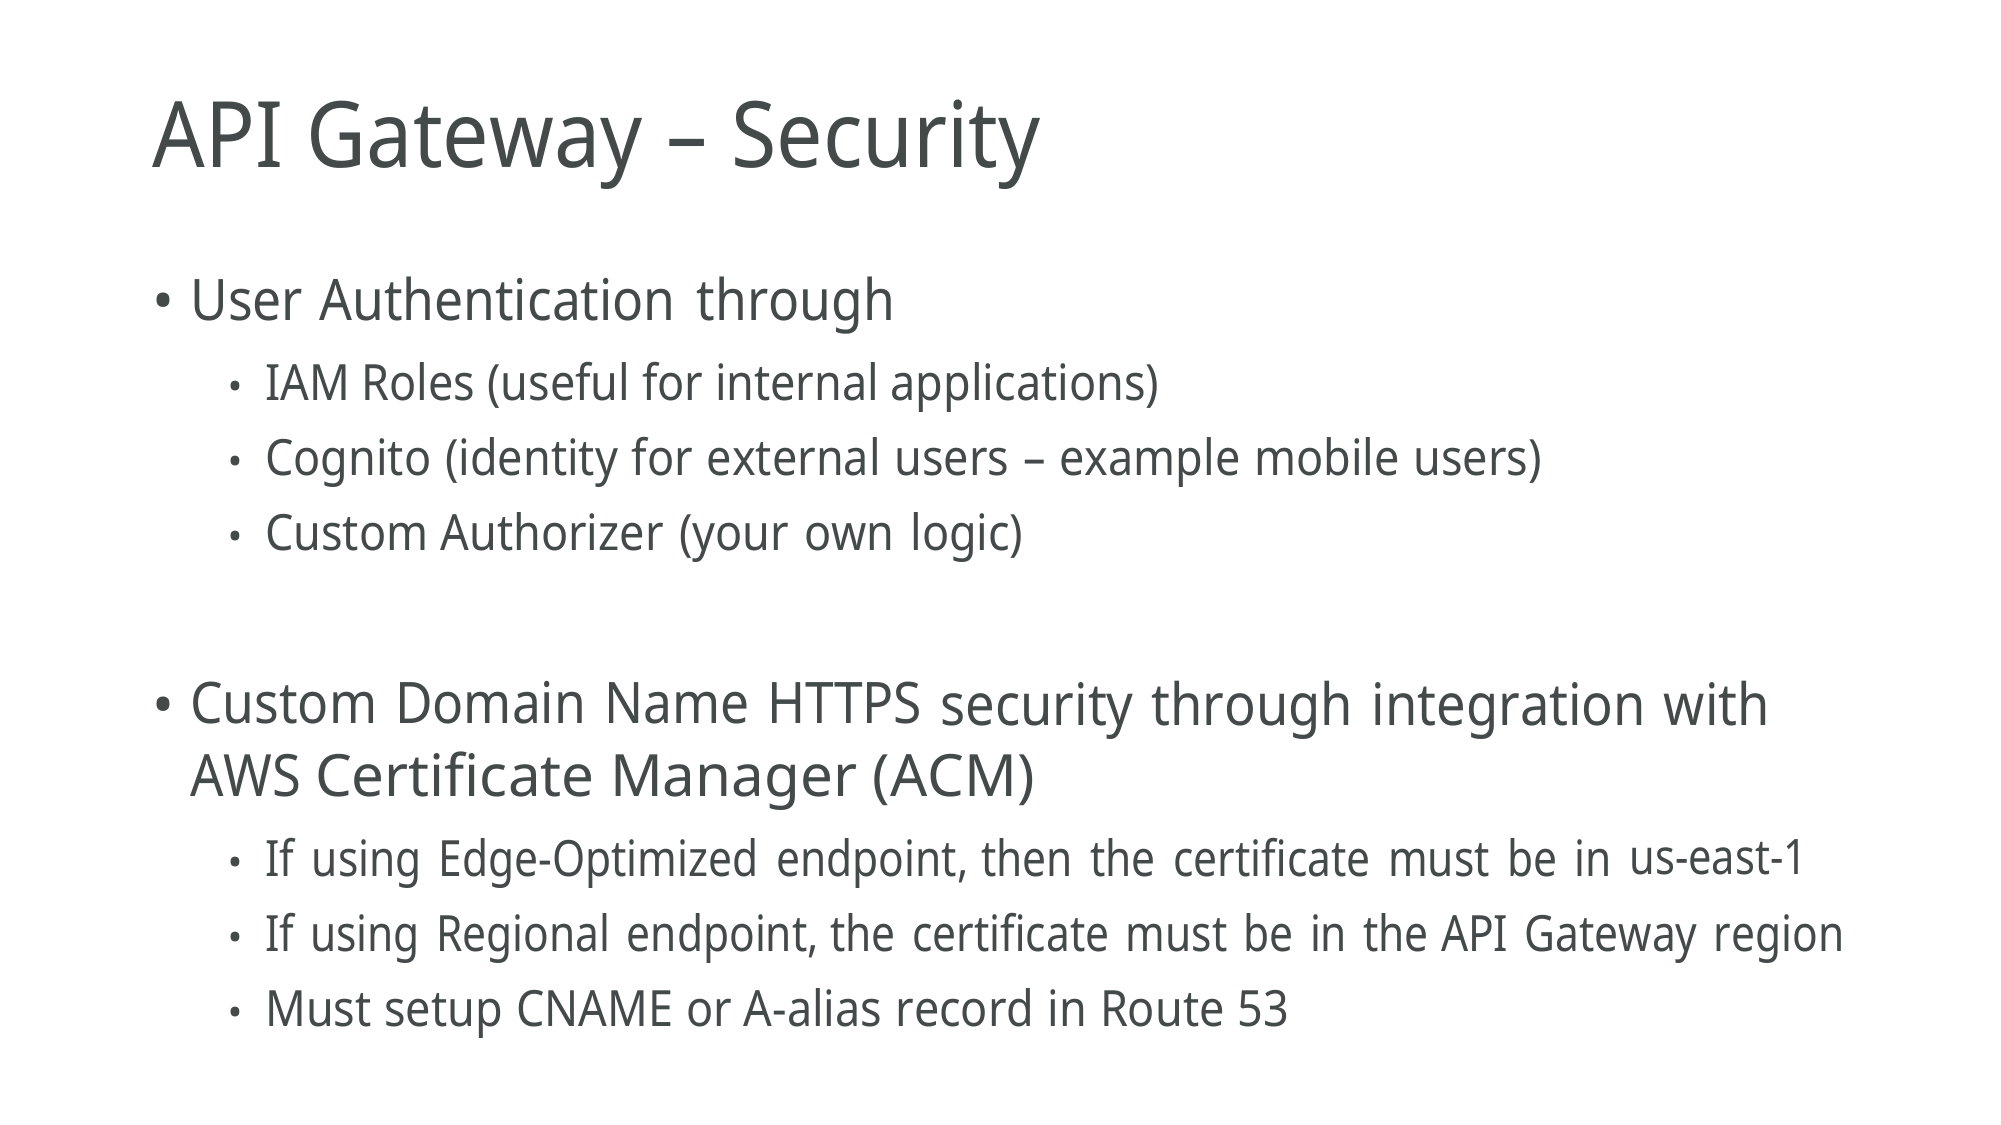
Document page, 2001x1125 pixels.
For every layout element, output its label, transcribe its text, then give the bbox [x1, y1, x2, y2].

list If using Edge-Optimized endpoint, then the certificate must be in us-east-1 [227, 822, 1994, 891]
list IAM Roles (useful for internal applications) [227, 346, 1994, 414]
list If using Regional endpoint, the certificate must be in the API Gateway region [227, 898, 1994, 966]
list Custom Domain Name HTTPS security through integration with AWS Certificate Manager (ACM) [152, 666, 1815, 814]
subtitle User Authentication through [152, 259, 1994, 339]
list Must setup CNAME or A-alias record in Route 53 [227, 973, 1994, 1041]
subtitle API Gateway – Security [152, 69, 1994, 194]
list Cognito (identity for external users – example mobile users) [227, 422, 1994, 490]
list Custom Authorizer (your own logic) [227, 497, 1994, 565]
